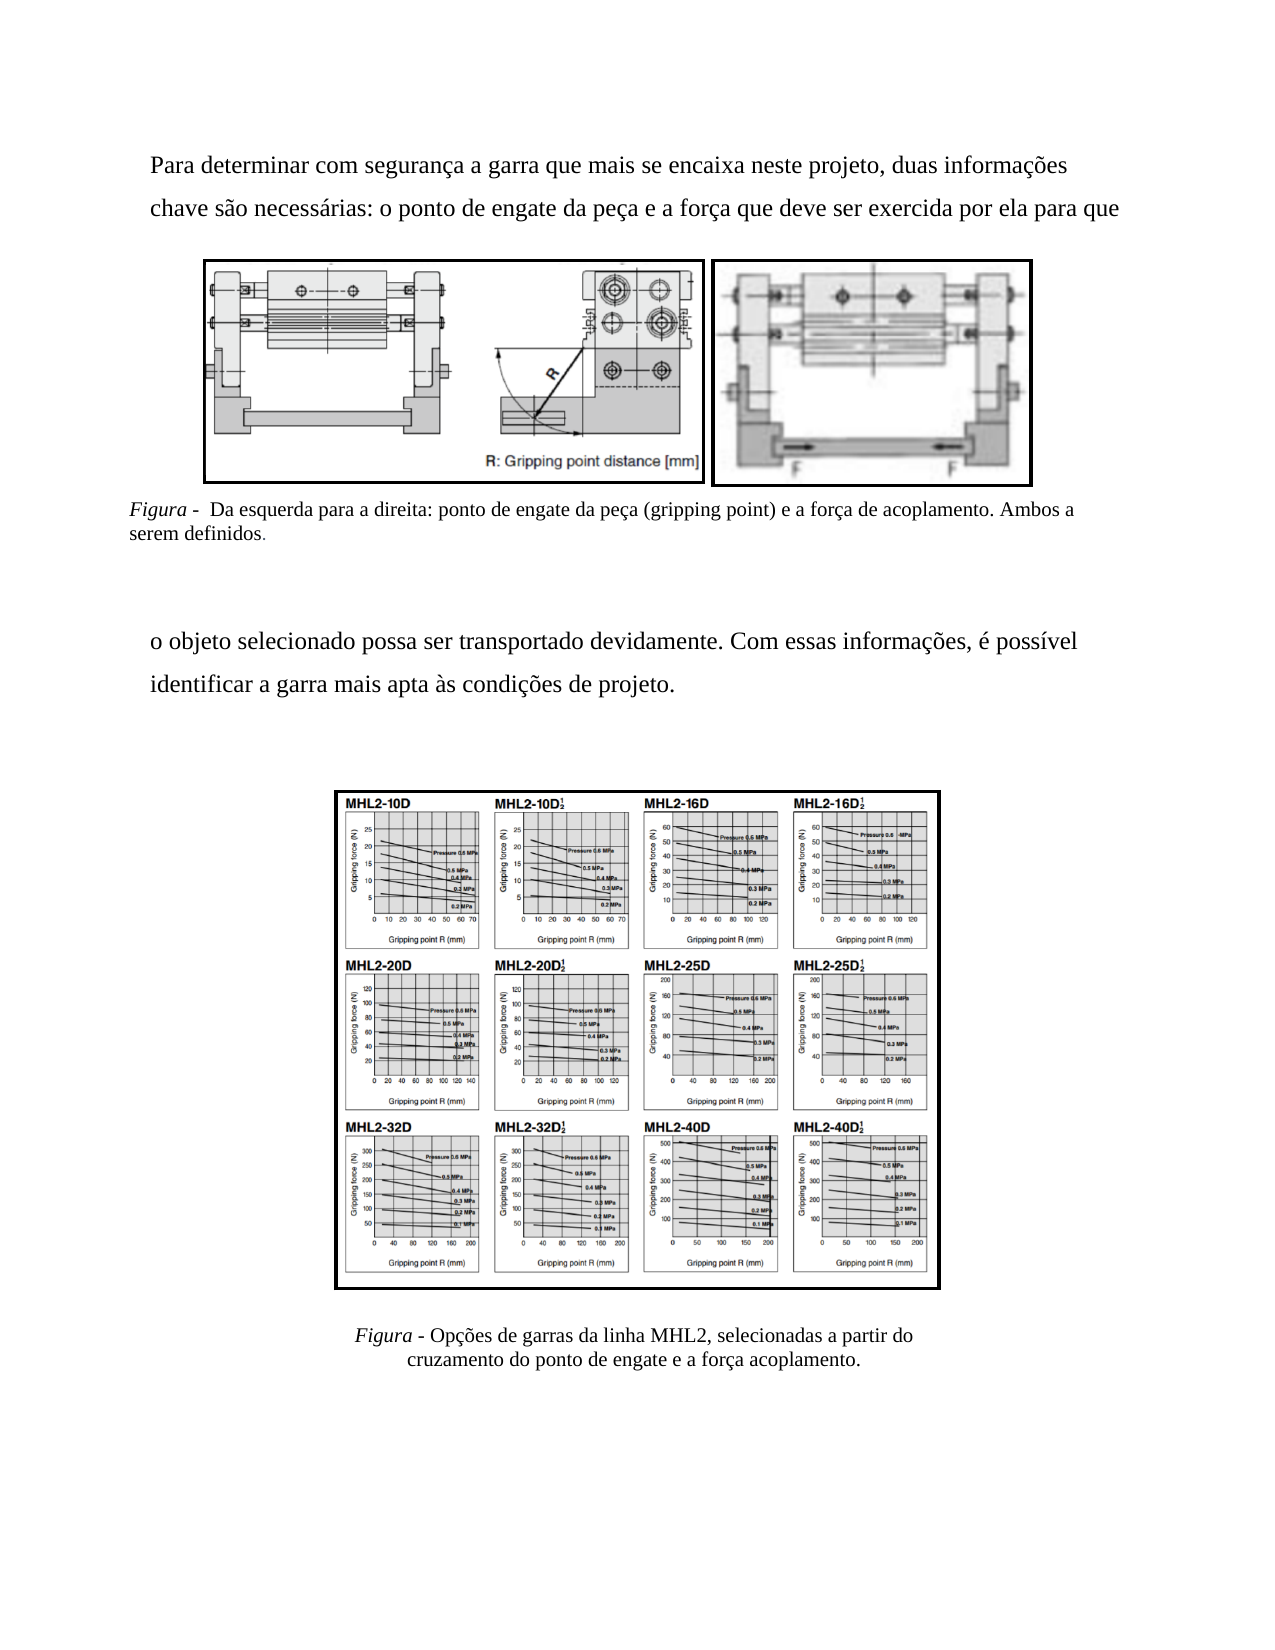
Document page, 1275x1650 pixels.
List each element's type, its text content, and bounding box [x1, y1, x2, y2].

text o objeto selecionado possa ser transportado devidamente. Com essas informações, é possível identificar a garra mais apta às condições de projeto. [150, 492, 1125, 698]
picture [715, 262, 1029, 484]
picture [338, 793, 937, 1287]
picture [204, 262, 702, 481]
text Para determinar com segurança a garra que mais se encaixa neste projeto, duas informações chave são necessárias: o ponto de engate da peça e a força que deve ser exercida por ela para que [150, 150, 1125, 222]
